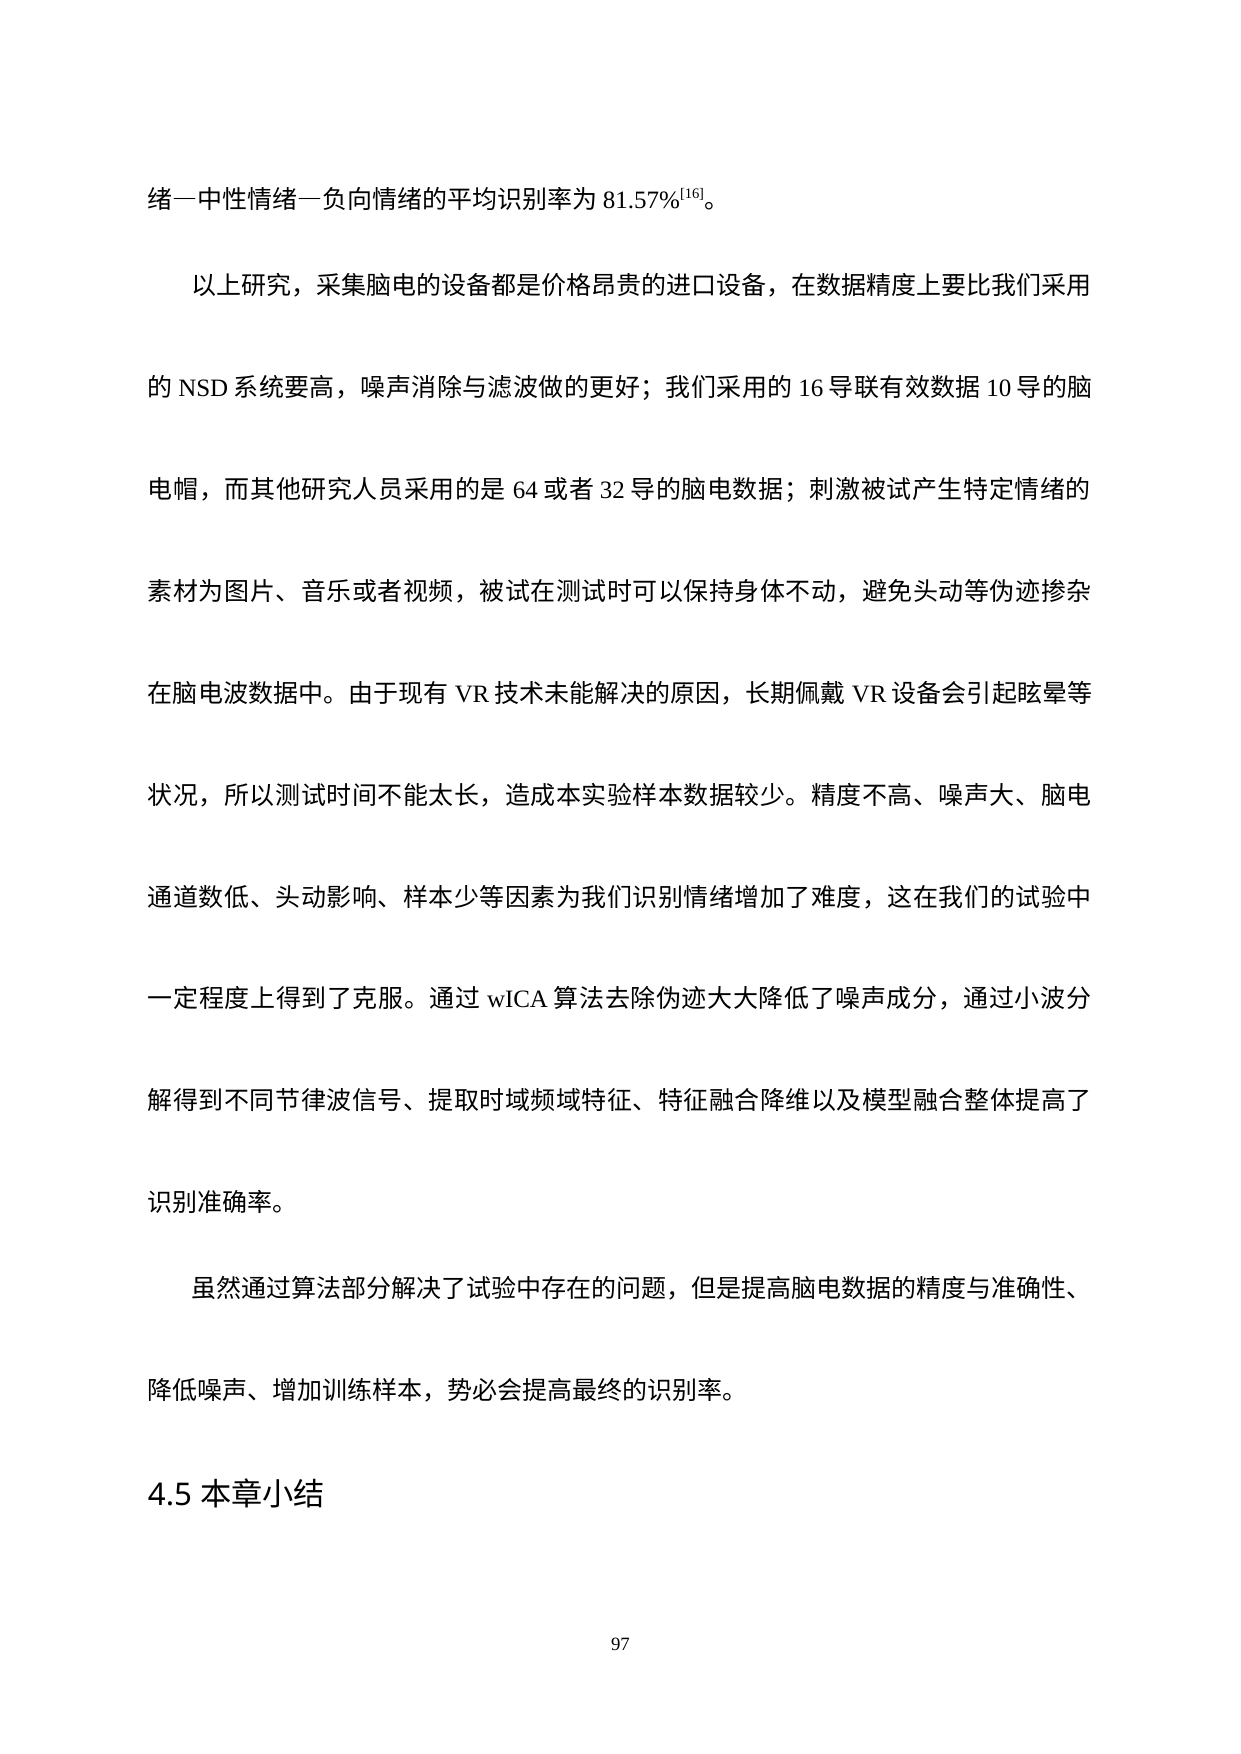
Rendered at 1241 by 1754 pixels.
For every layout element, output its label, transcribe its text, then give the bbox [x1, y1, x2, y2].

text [148, 164, 1092, 232]
text 以上研究，采集脑电的设备都是价格昂贵的进口设备，在数据精度上要比我们采用的NSD系统要高，噪声消除与滤波做的更好；我们采用的16导联有效数据10导的脑电帽，而其他研究人员采用的是64或者32导的脑电数据；刺激被试产生特定情绪的素材为图片、音乐或者视频，被试在测试时可以保持身体不动，避免头动等伪迹掺杂在脑电波数据中。由于现有VR技术未能解决的原因，长期佩戴VR设备会引起眩晕等状况，所以测试时间不能太长，造成本实验样本数据较少。精度不高、噪声大、脑电通道数低、头动影响、样本少等因素为我们识别情绪增加了难度，这在我们的试验中一定程度上得到了克服。通过wICA算法去除伪迹大大降低了噪声成分，通过小波分解得到不同节律波信号、提取时域频域特征、特征融合降维以及模型融合整体提高了识别准确率。 [148, 250, 1092, 1235]
subtitle 4.5 本章小结 [148, 1458, 1092, 1526]
text 虽然通过算法部分解决了试验中存在的问题，但是提高脑电数据的精度与准确性、降低噪声、增加训练样本，势必会提高最终的识别率。 [148, 1253, 1092, 1423]
